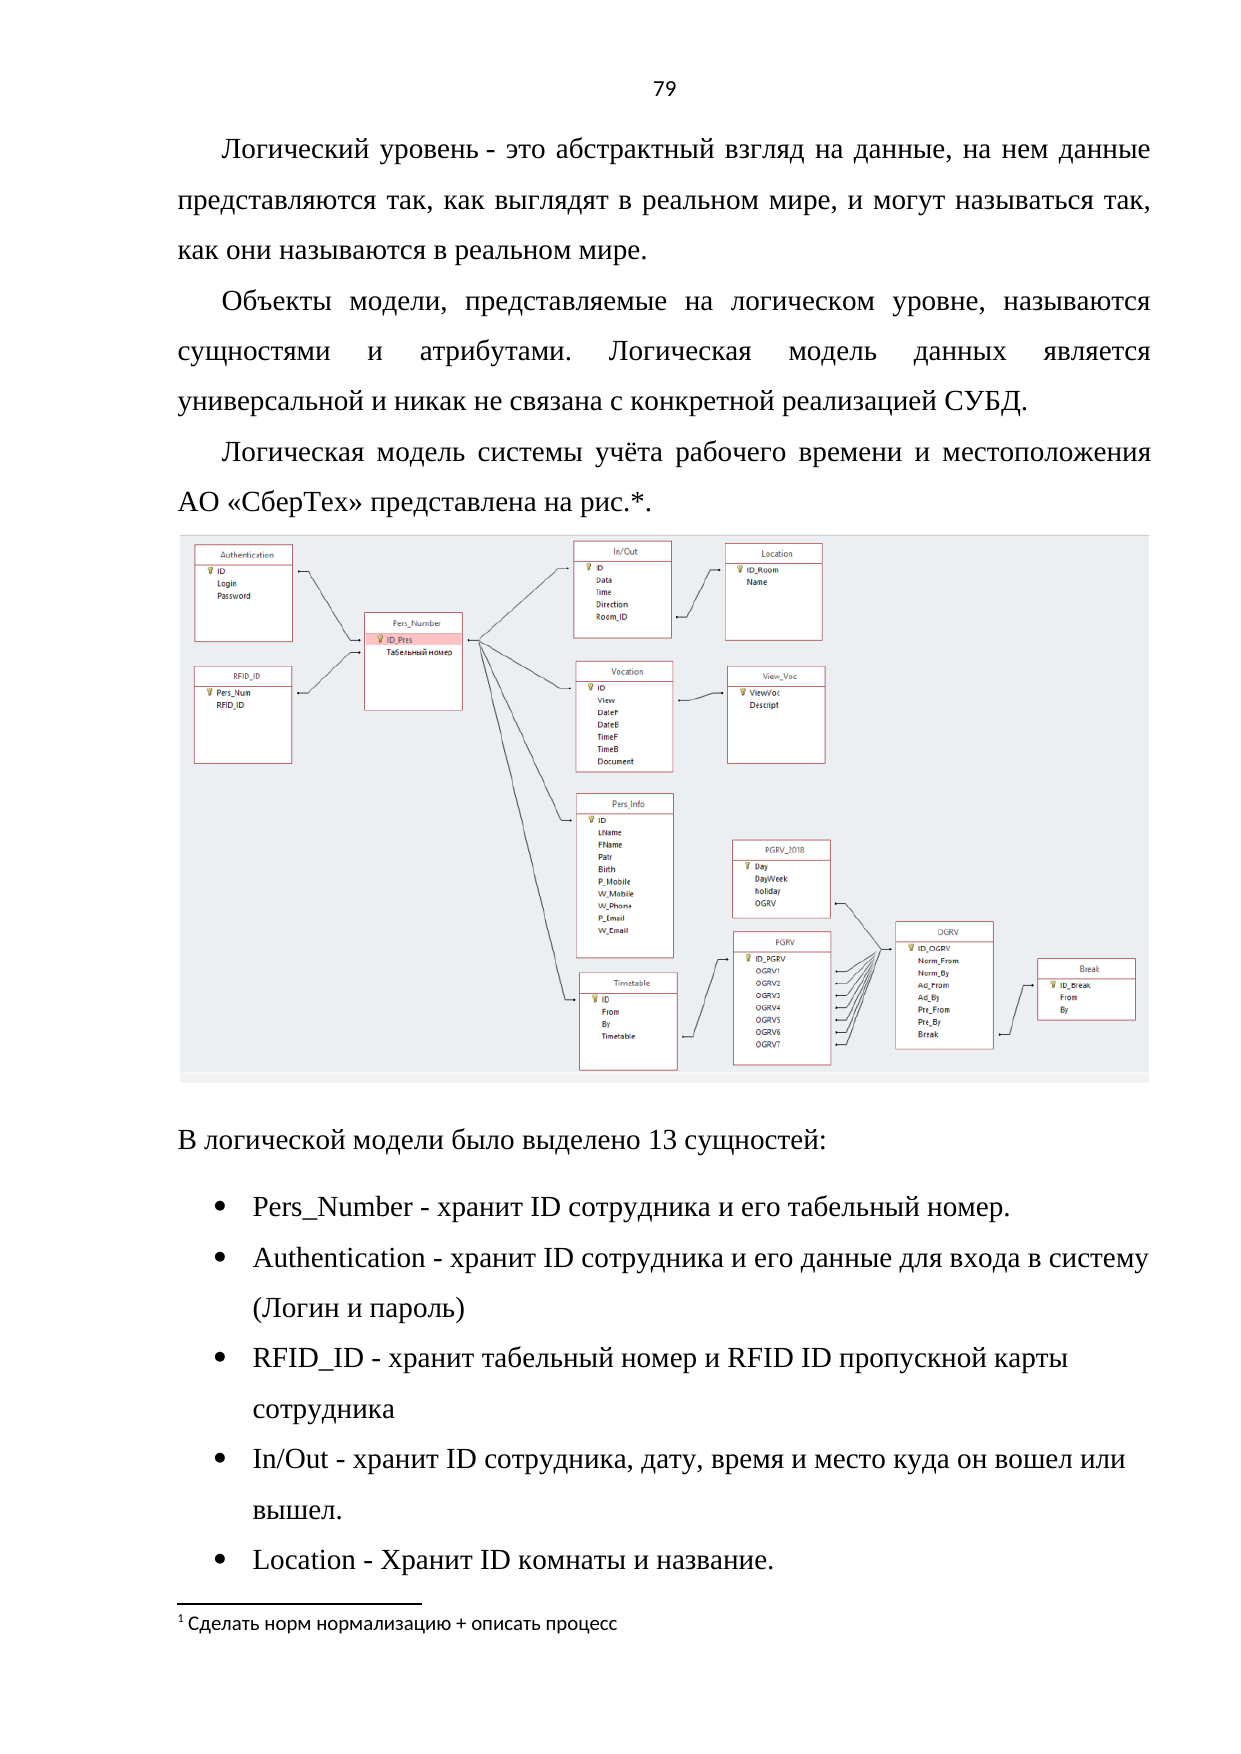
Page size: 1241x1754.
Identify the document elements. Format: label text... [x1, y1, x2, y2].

text Логическая модель системы учёта рабочего времени и местоположения АО «СберТех» представлена на рис.*. [177, 434, 1152, 518]
text В логической модели было выделено 13 сущностей: [177, 1122, 1152, 1156]
list RFID_ID - хранит табельный номер и RFID ID пропускной карты сотрудника [215, 1341, 1152, 1424]
list Pers_Number - хранит ID сотрудника и его табельный номер. [215, 1189, 1152, 1223]
text Объекты модели, представляемые на логическом уровне, называются сущностями и атрибутами. Логическая модель данных является универсальной и никак не связана с конкретной реализацией СУБД. [177, 283, 1152, 417]
list In/Out - хранит ID сотрудника, дату, время и место куда он вошел или вышел. [215, 1441, 1152, 1525]
text Логический уровень - это абстрактный взгляд на данные, на нем данные представляются так, как выглядят в реальном мире, и могут называться так, как они называются в реальном мире. [177, 130, 1152, 266]
list Authentication - хранит ID сотрудника и его данные для входа в систему (Логин и пароль) [215, 1240, 1152, 1324]
picture [180, 534, 1149, 1083]
list Location - Хранит ID комнаты и название. [215, 1542, 1152, 1576]
